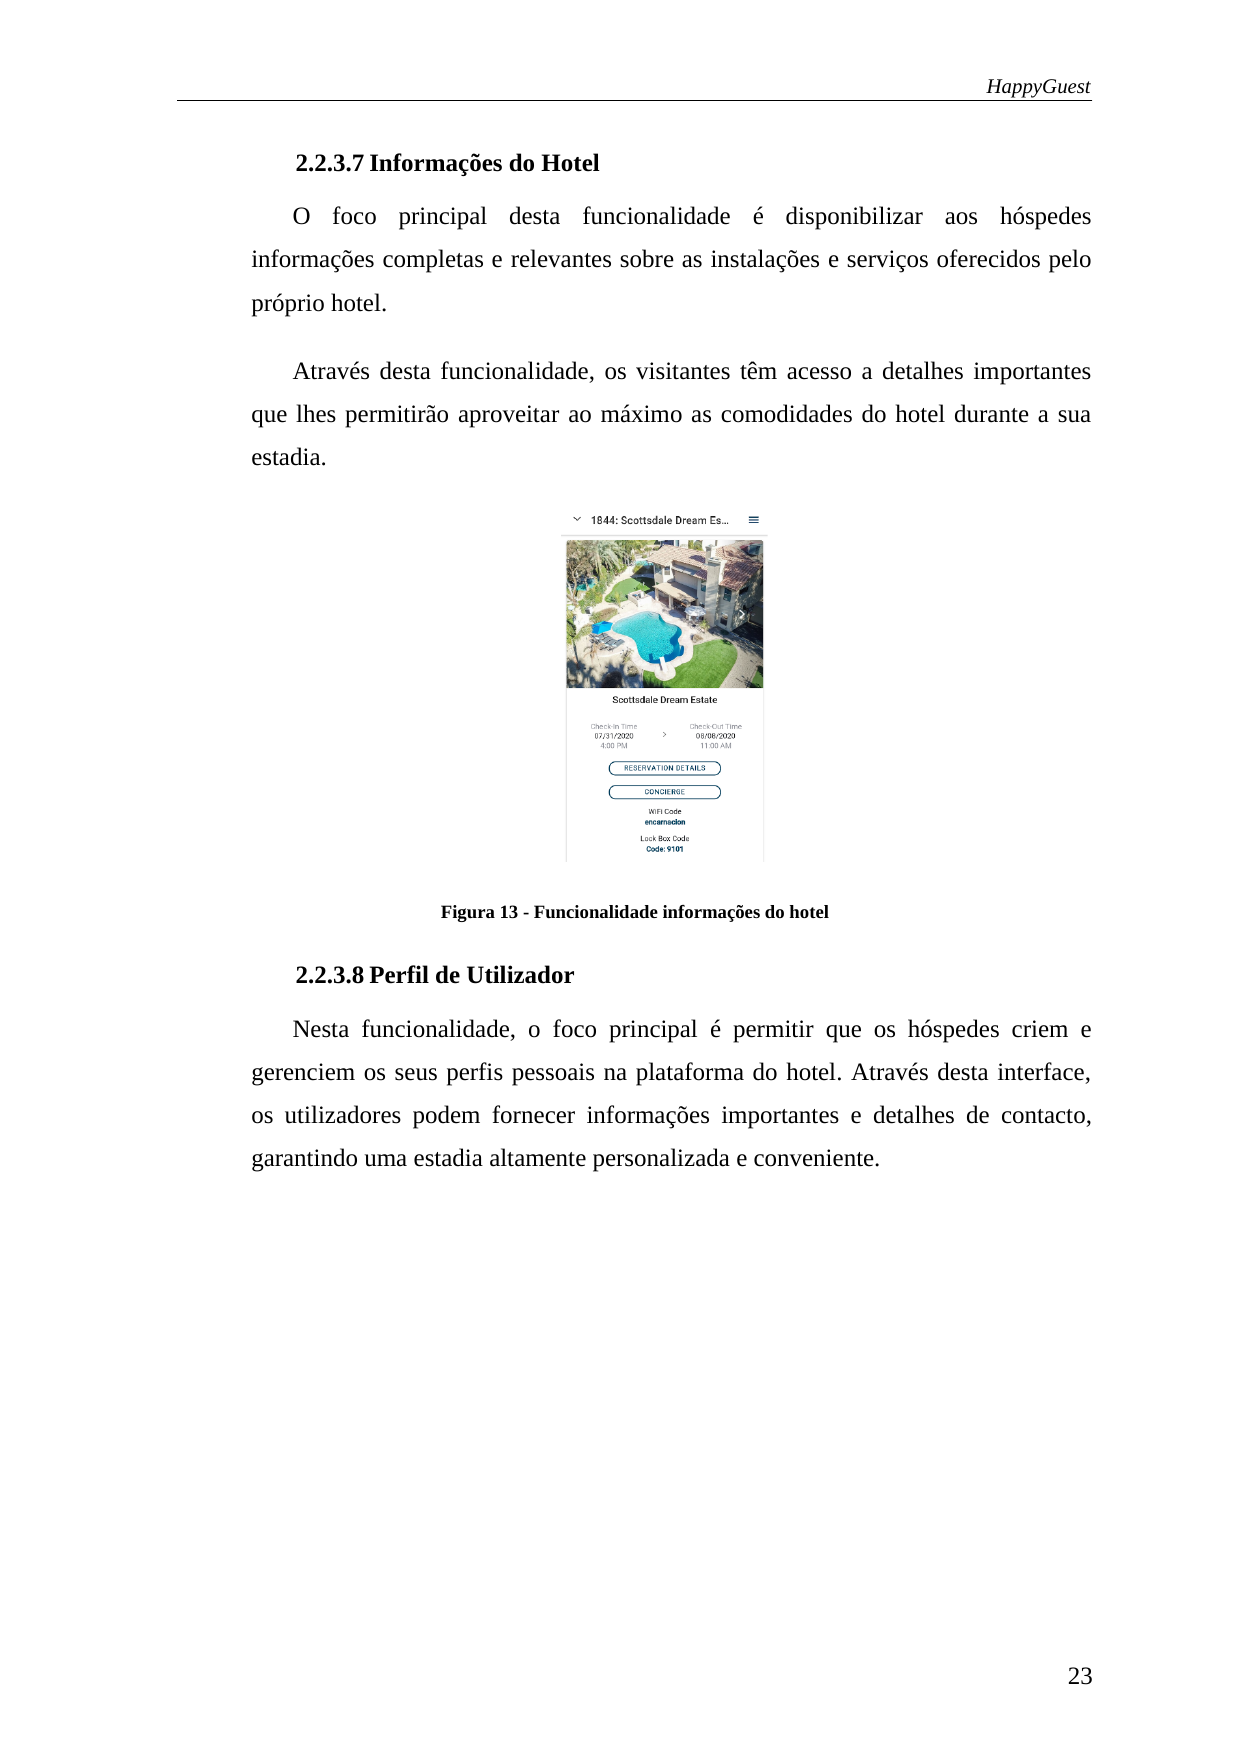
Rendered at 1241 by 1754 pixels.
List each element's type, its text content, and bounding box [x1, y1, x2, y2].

subtitle Informações do Hotel [295, 148, 1092, 176]
text Nesta funcionalidade, o foco principal é permitir que os hóspedes criem e gerenciem os seus perfis pessoais na plataforma do hotel. Através desta interface, os utilizadores podem fornecer informações importantes e detalhes de contacto, garantindo uma estadia altamente personalizada e conveniente. [251, 1014, 1092, 1172]
text Figura 13 - Funcionalidade informações do hotel [177, 901, 1092, 923]
picture [561, 510, 768, 862]
text Através desta funcionalidade, os visitantes têm acesso a detalhes importantes que lhes permitirão aproveitar ao máximo as comodidades do hotel durante a sua estadia. [251, 356, 1092, 471]
subtitle Perfil de Utilizador [295, 960, 1092, 989]
text O foco principal desta funcionalidade é disponibilizar aos hóspedes informações completas e relevantes sobre as instalações e serviços oferecidos pelo próprio hotel. [251, 201, 1092, 316]
